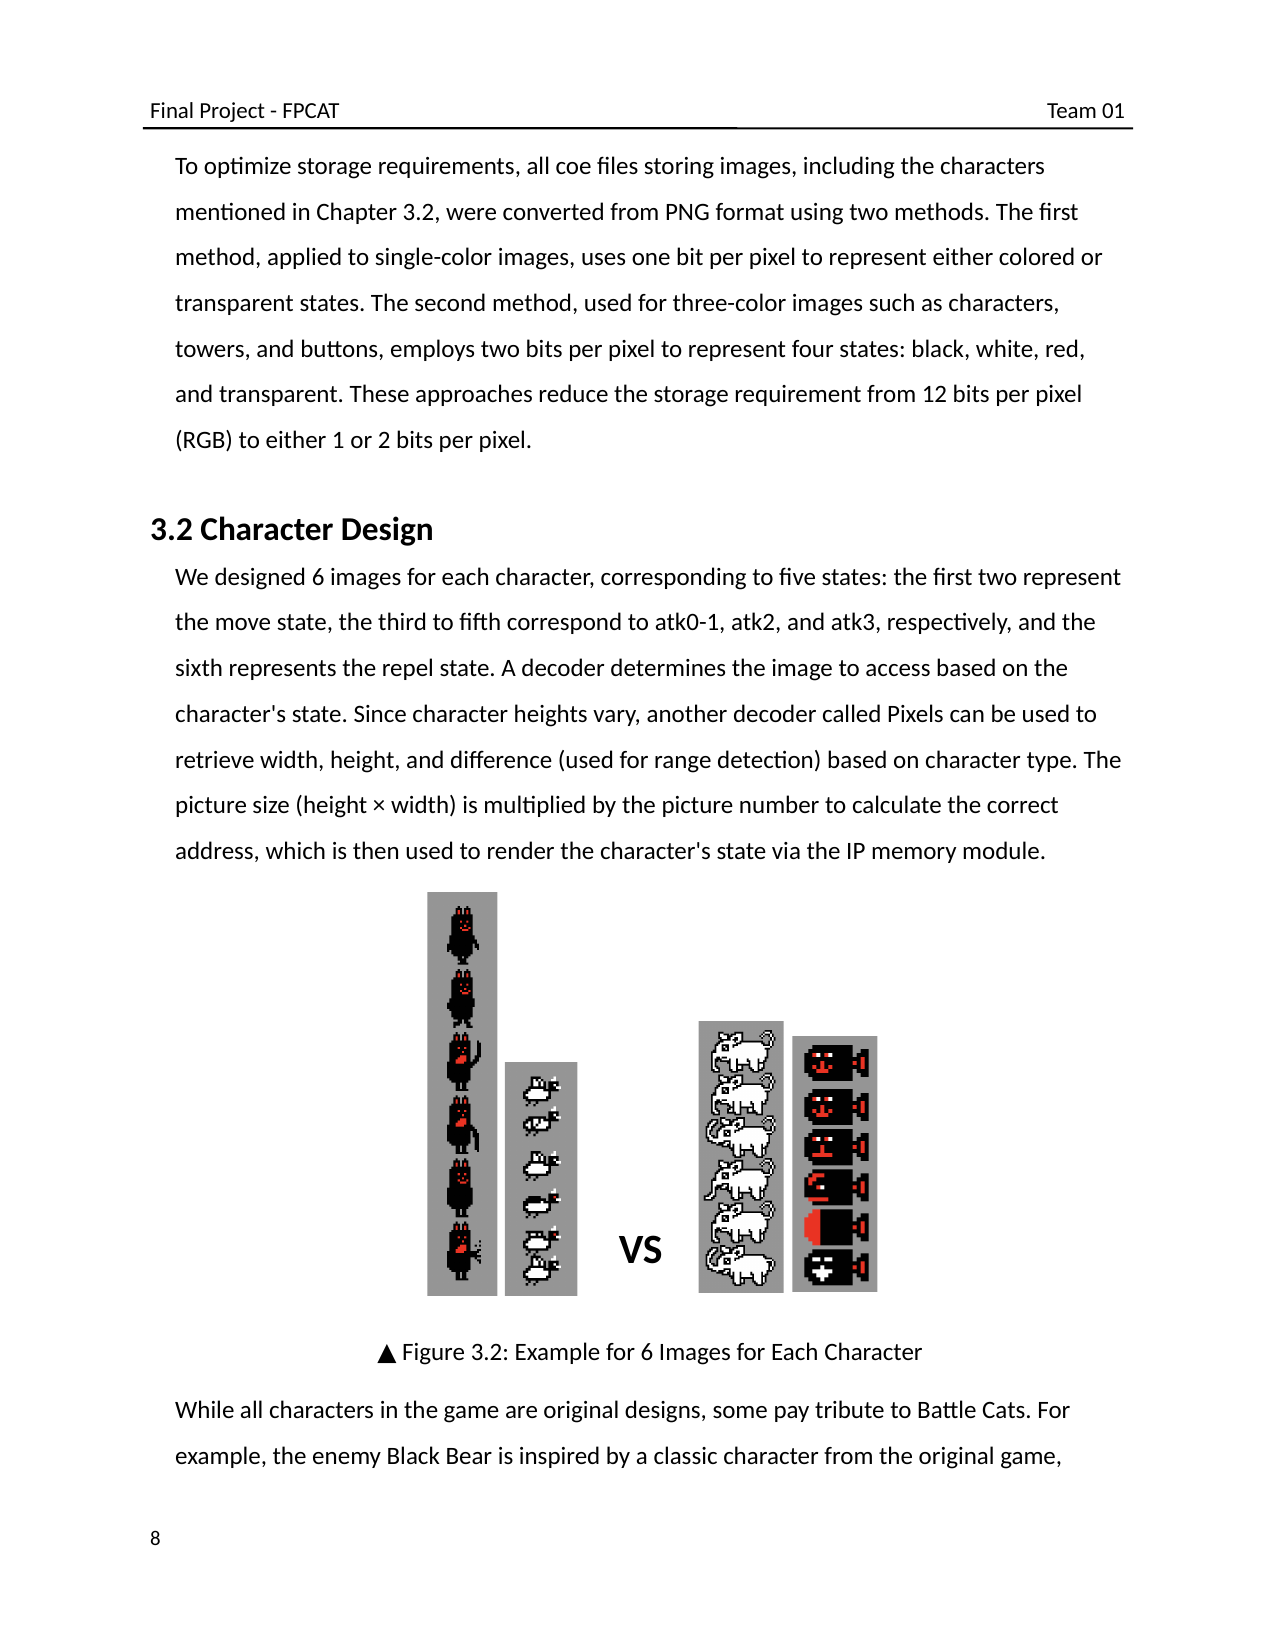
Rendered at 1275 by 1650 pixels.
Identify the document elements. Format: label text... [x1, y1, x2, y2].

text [175, 1394, 1125, 1471]
text To optimize storage requirements, all coe files storing images, including the characters mentioned in Chapter 3.2, were converted from PNG format using two methods. The first method, applied to single-color images, uses one bit per pixel to represent either colored or transparent states. The second method, used for three-color images such as characters, towers, and buttons, employs two bits per pixel to represent four states: black, white, red, and transparent. These approaches reduce the storage requirement from 12 bits per pixel (RGB) to either 1 or 2 bits per pixel. [175, 150, 1125, 455]
picture [504, 1062, 578, 1296]
picture [698, 1021, 784, 1293]
subtitle 3.2 Character Design [150, 508, 1125, 548]
picture [427, 892, 498, 1296]
text ▲ Figure 3.2: Example for 6 Images for Each Character [175, 906, 1125, 1367]
picture [792, 1036, 878, 1292]
text We designed 6 images for each character, corresponding to five states: the first two represent the move state, the third to fifth correspond to atk0-1, atk2, and atk3, respectively, and the sixth represents the repel state. A decoder determines the image to access based on the character's state. Since character heights vary, another decoder called Pixels can be used to retrieve width, height, and difference (used for range detection) based on character type. The picture size (height × width) is multiplied by the picture number to calculate the correct address, which is then used to render the character's state via the IP memory module. [175, 561, 1125, 866]
